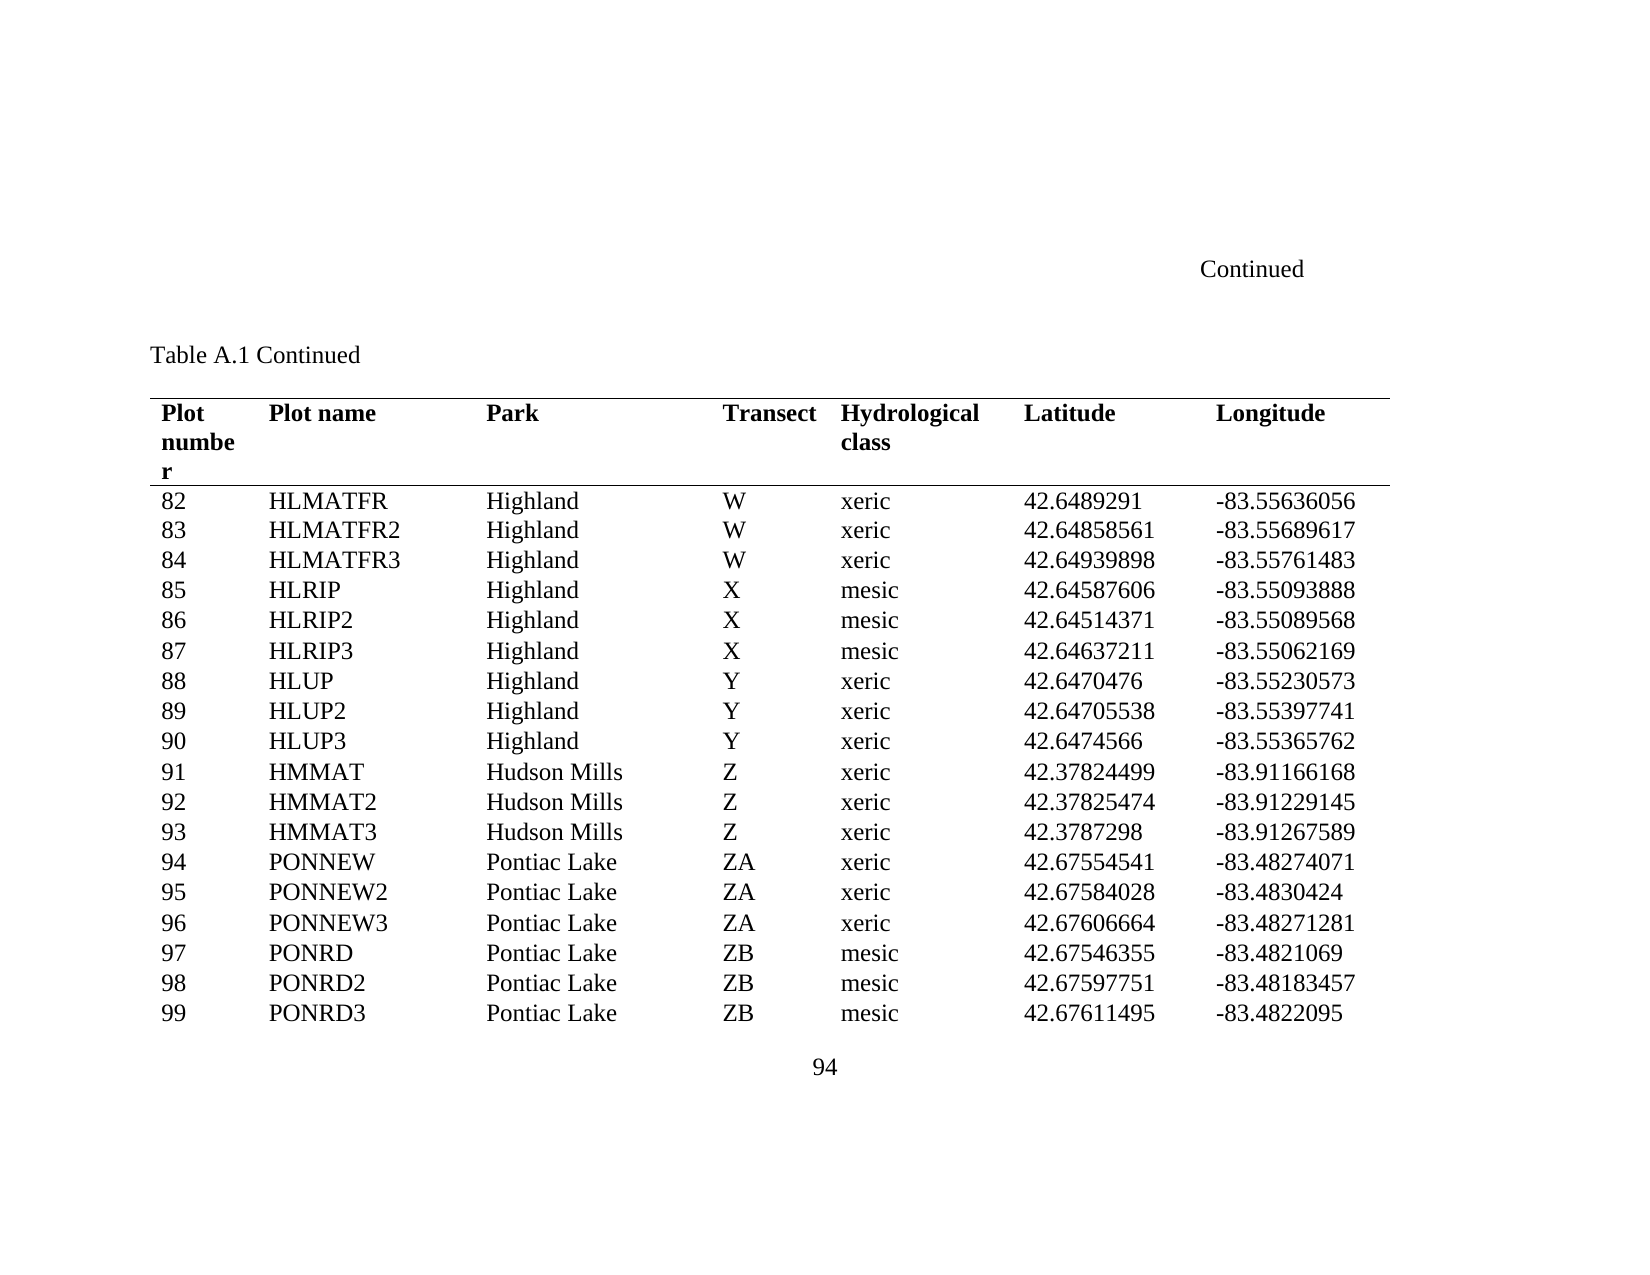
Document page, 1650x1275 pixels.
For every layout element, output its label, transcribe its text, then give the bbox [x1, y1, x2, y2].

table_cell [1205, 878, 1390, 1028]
text Table A.1 Continued [150, 340, 1500, 369]
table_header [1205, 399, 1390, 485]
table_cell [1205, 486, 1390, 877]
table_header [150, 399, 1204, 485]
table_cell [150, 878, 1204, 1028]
text Continued [150, 254, 1500, 282]
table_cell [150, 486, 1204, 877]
